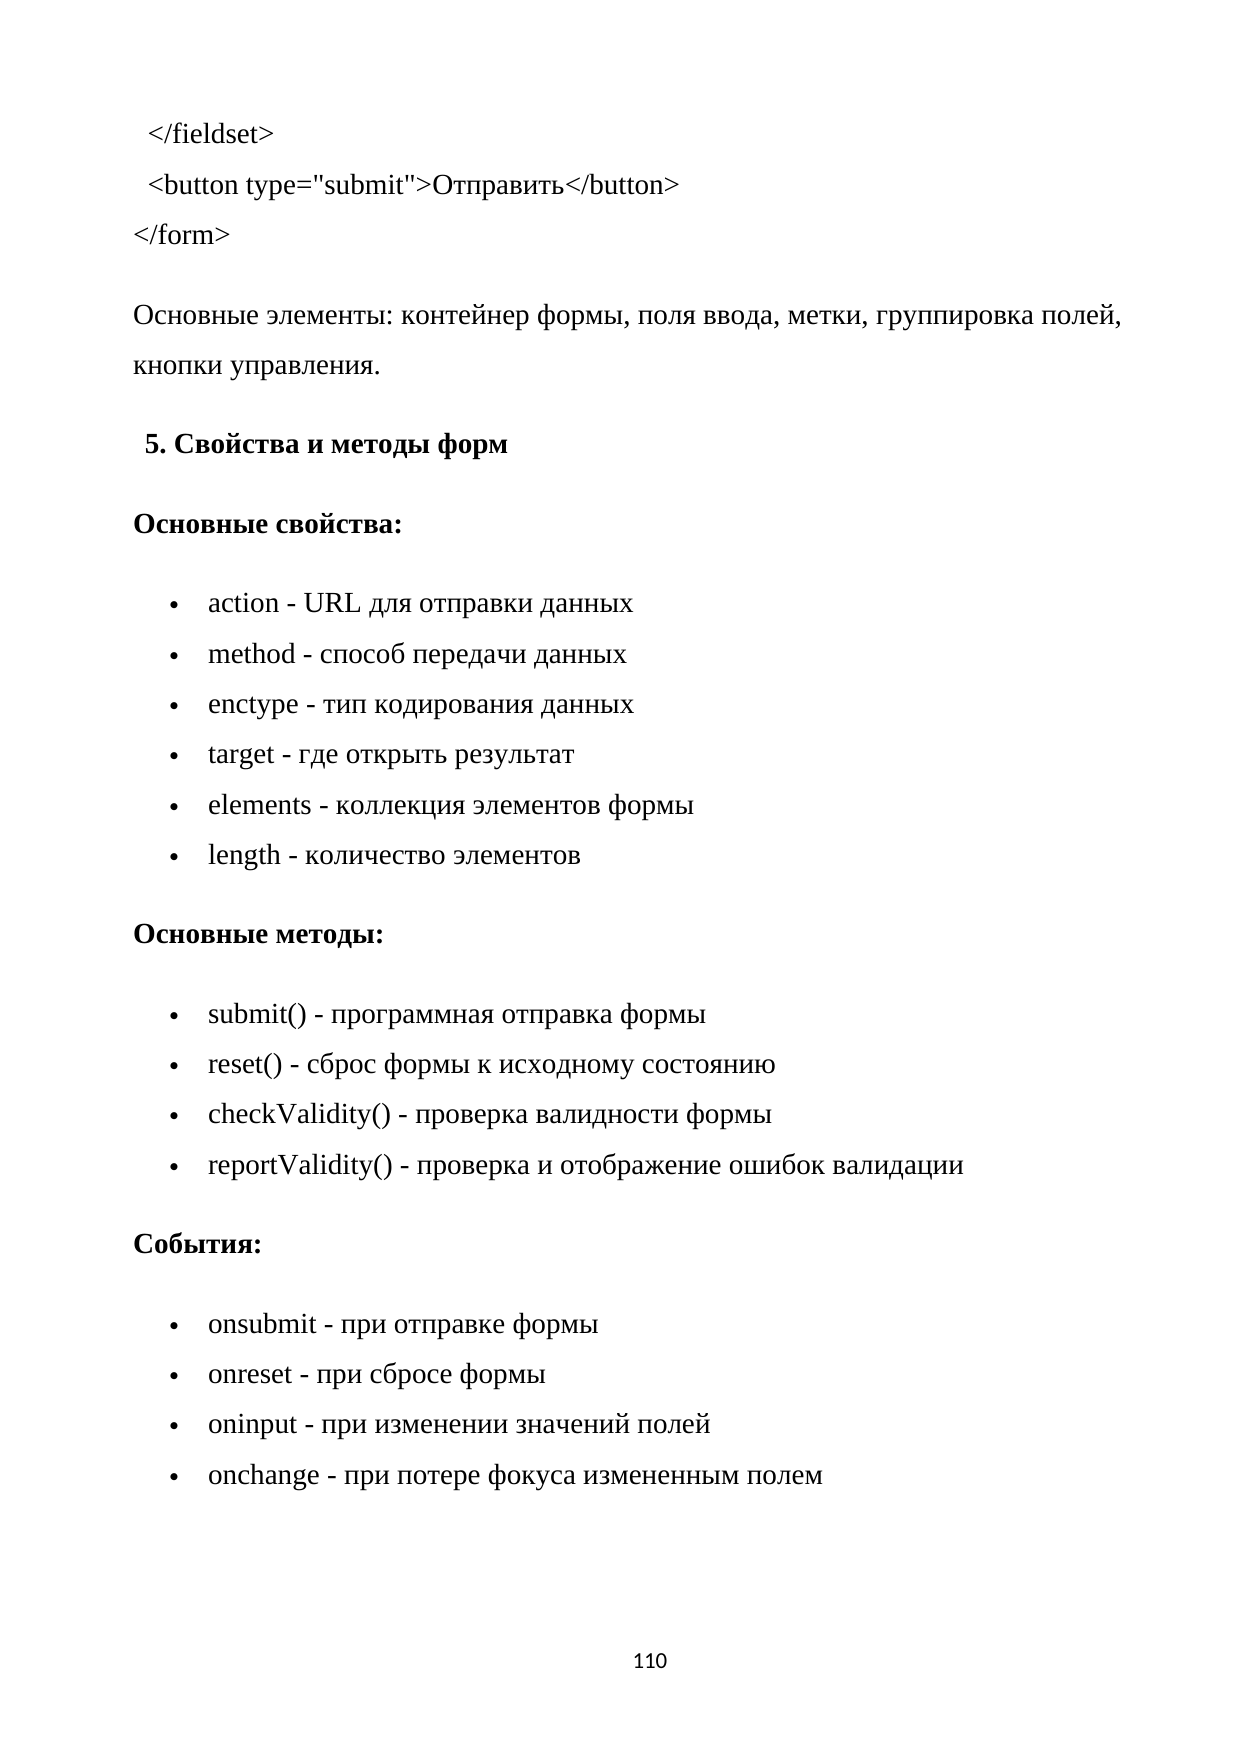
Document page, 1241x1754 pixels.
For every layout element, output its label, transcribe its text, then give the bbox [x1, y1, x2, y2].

text Основные элементы: контейнер формы, поля ввода, метки, группировка полей, кнопки управления. [133, 297, 1166, 381]
text События: [133, 1226, 1166, 1260]
text 5. Свойства и методы форм [144, 427, 1155, 460]
text Основные методы: [133, 917, 1166, 950]
list method - способ передачи данных [170, 636, 1166, 669]
text </form> [133, 217, 1166, 251]
list checkValidity() - проверка валидности формы [170, 1097, 1166, 1130]
list length - количество элементов [170, 837, 1166, 871]
text Основные свойства: [133, 506, 1166, 539]
list onreset - при сбросе формы [170, 1356, 1166, 1390]
list target - где открыть результат [170, 736, 1166, 770]
list submit() - программная отправка формы [170, 996, 1166, 1029]
list onsubmit - при отправке формы [170, 1306, 1166, 1339]
text <button type="submit">Отправить</button> [133, 167, 1166, 201]
list onchange - при потере фокуса измененным полем [170, 1457, 1166, 1490]
list elements - коллекция элементов формы [170, 787, 1166, 820]
text </fieldset> [133, 117, 1166, 150]
list reset() - сброс формы к исходному состоянию [170, 1046, 1166, 1080]
list reportValidity() - проверка и отображение ошибок валидации [170, 1147, 1166, 1181]
list action - URL для отправки данных [170, 586, 1166, 619]
list enctype - тип кодирования данных [170, 686, 1166, 720]
list oninput - при изменении значений полей [170, 1407, 1166, 1440]
